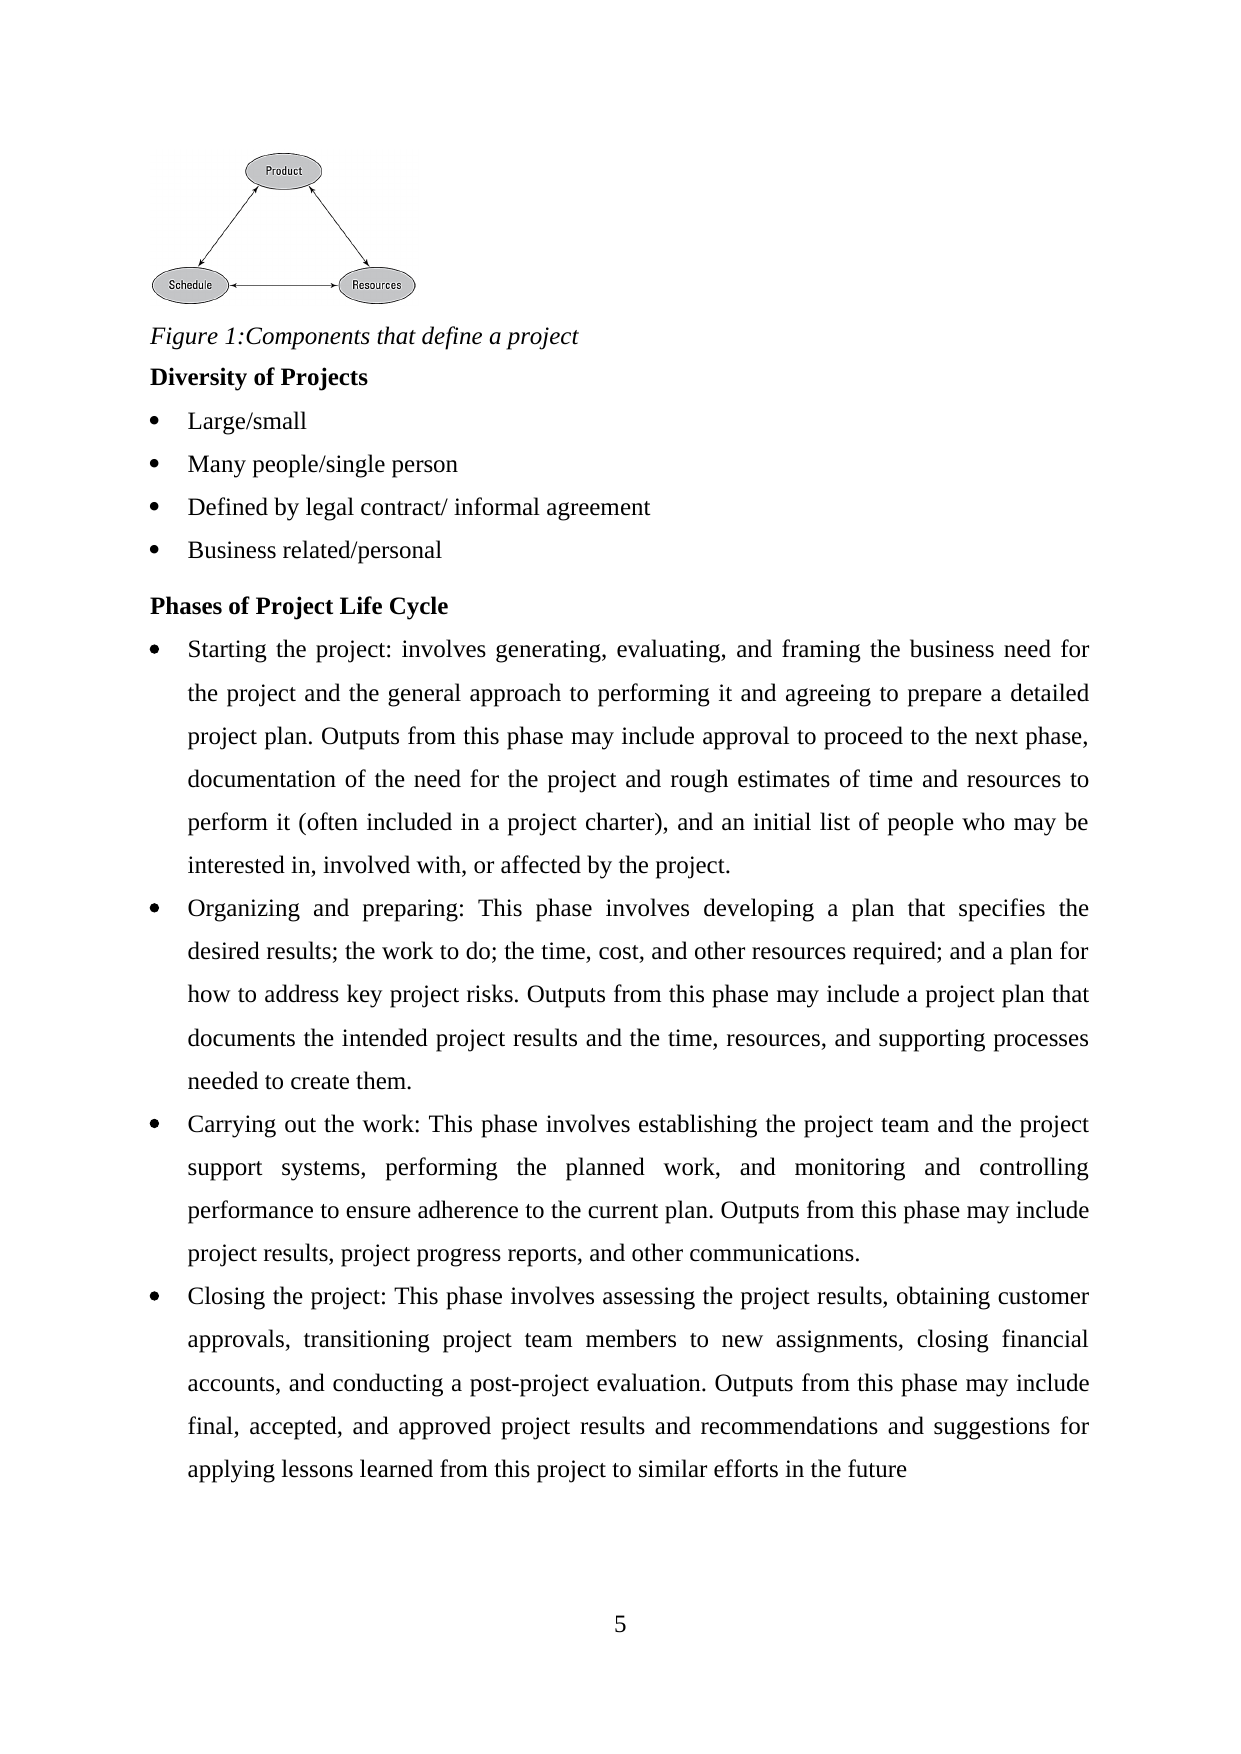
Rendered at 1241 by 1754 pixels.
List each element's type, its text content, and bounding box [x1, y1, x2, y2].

list Closing the project: This phase involves assessing the project results, obtaining customer approvals, transitioning project team members to new assignments, closing financial accounts, and conducting a post-project evaluation. Outputs from this phase may include final, accepted, and approved project results and recommendations and suggestions for applying lessons learned from this project to similar efforts in the future [150, 1281, 1090, 1483]
text Diversity of Projects [150, 362, 1090, 391]
text Phases of Project Life Cycle [150, 591, 1090, 620]
picture [150, 149, 419, 306]
text Figure 1:Components that define a project [150, 321, 1090, 350]
list Carrying out the work: This phase involves establishing the project team and the project support systems, performing the planned work, and monitoring and controlling performance to ensure adherence to the current plan. Outputs from this phase may include project results, project progress reports, and other communications. [150, 1109, 1090, 1267]
list Organizing and preparing: This phase involves developing a plan that specifies the desired results; the work to do; the time, cost, and other resources required; and a plan for how to address key project risks. Outputs from this phase may include a project plan that documents the intended project results and the time, resources, and supporting processes needed to create them. [150, 893, 1090, 1094]
list Starting the project: involves generating, evaluating, and framing the business need for the project and the general approach to performing it and agreeing to prepare a detailed project plan. Outputs from this phase may include approval to proceed to the next phase, documentation of the need for the project and rough estimates of time and resources to perform it (often included in a project charter), and an initial list of people who may be interested in, involved with, or affected by the project. [150, 634, 1090, 879]
list Defined by legal contract/ informal agreement [150, 492, 1090, 521]
list Large/small [150, 406, 1090, 435]
list Business related/personal [150, 535, 1090, 564]
list Many people/single person [150, 449, 1090, 478]
